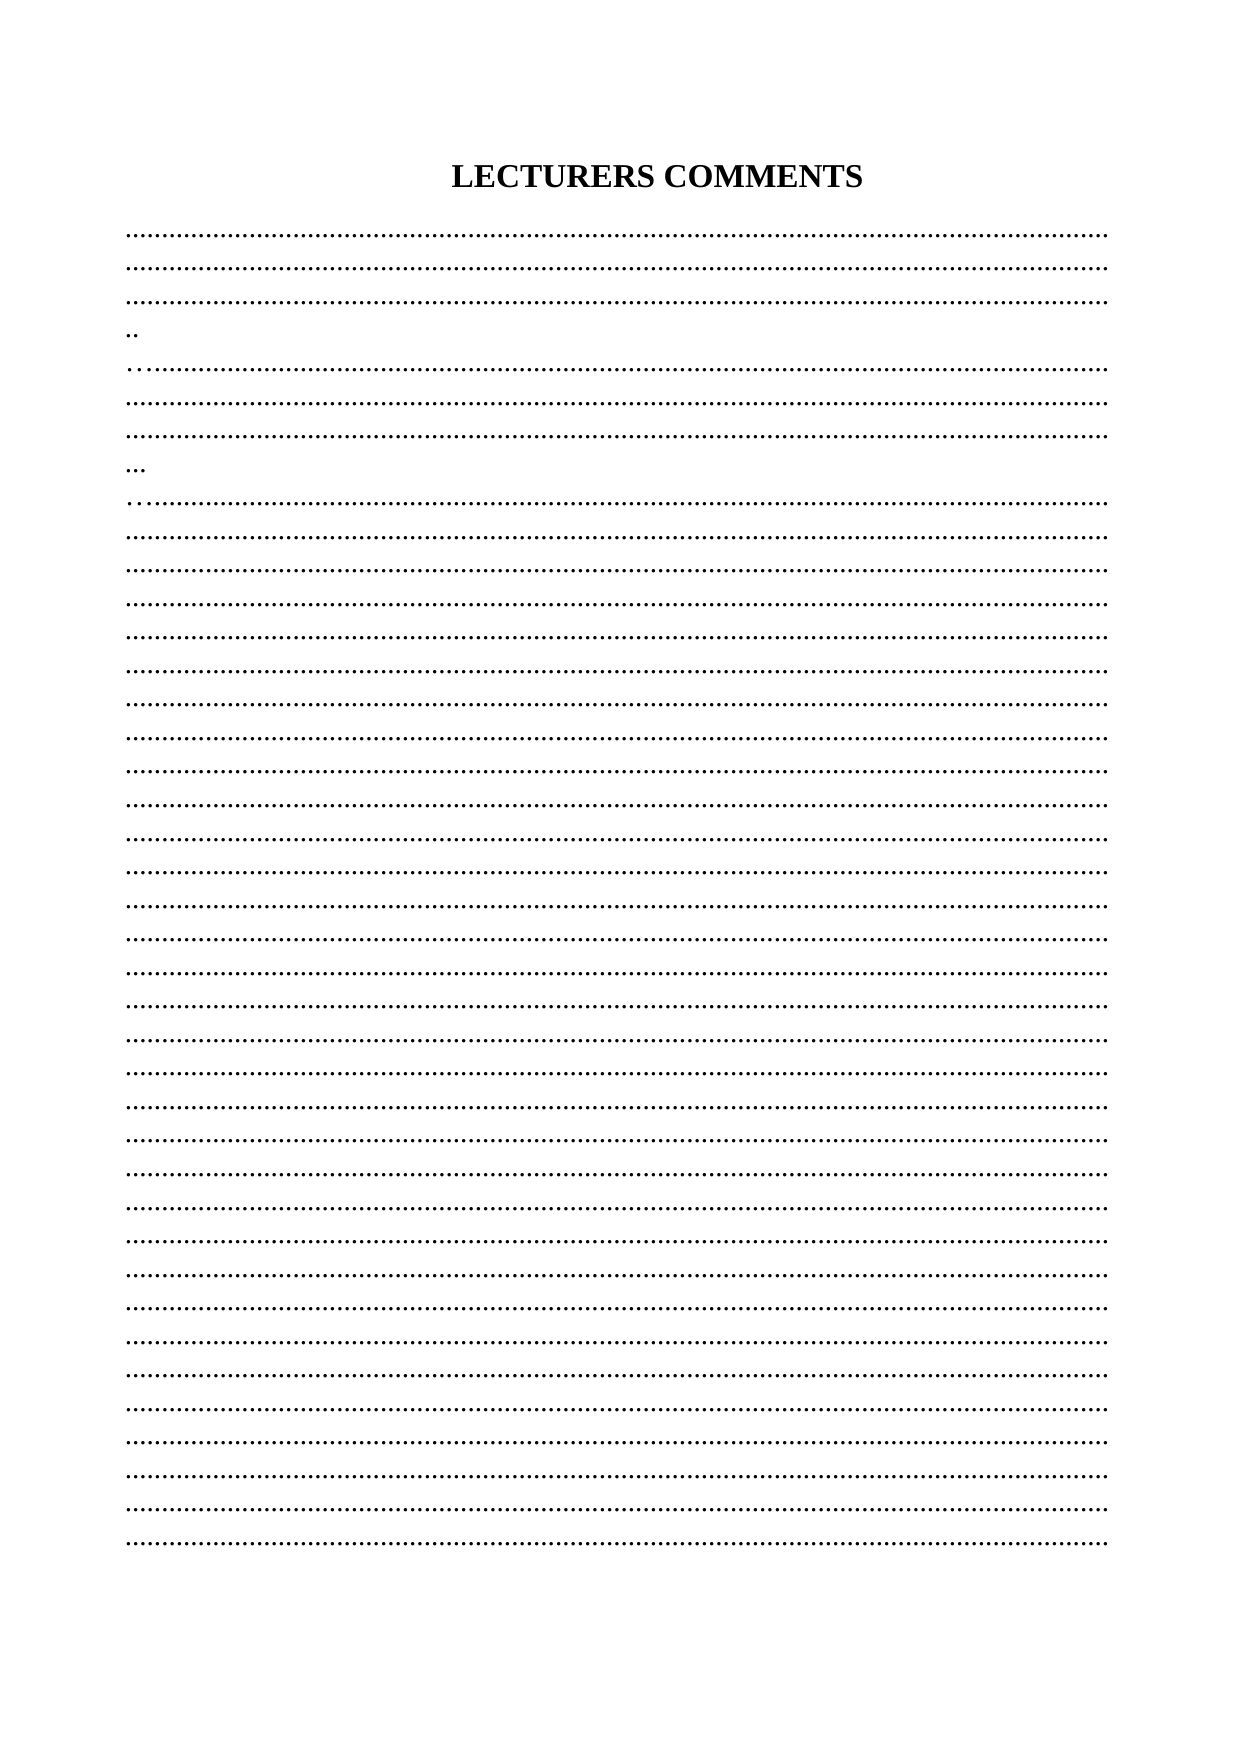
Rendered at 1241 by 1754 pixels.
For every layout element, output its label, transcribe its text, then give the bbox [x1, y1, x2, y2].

text LECTURERS COMMENTS [106, 156, 1115, 195]
